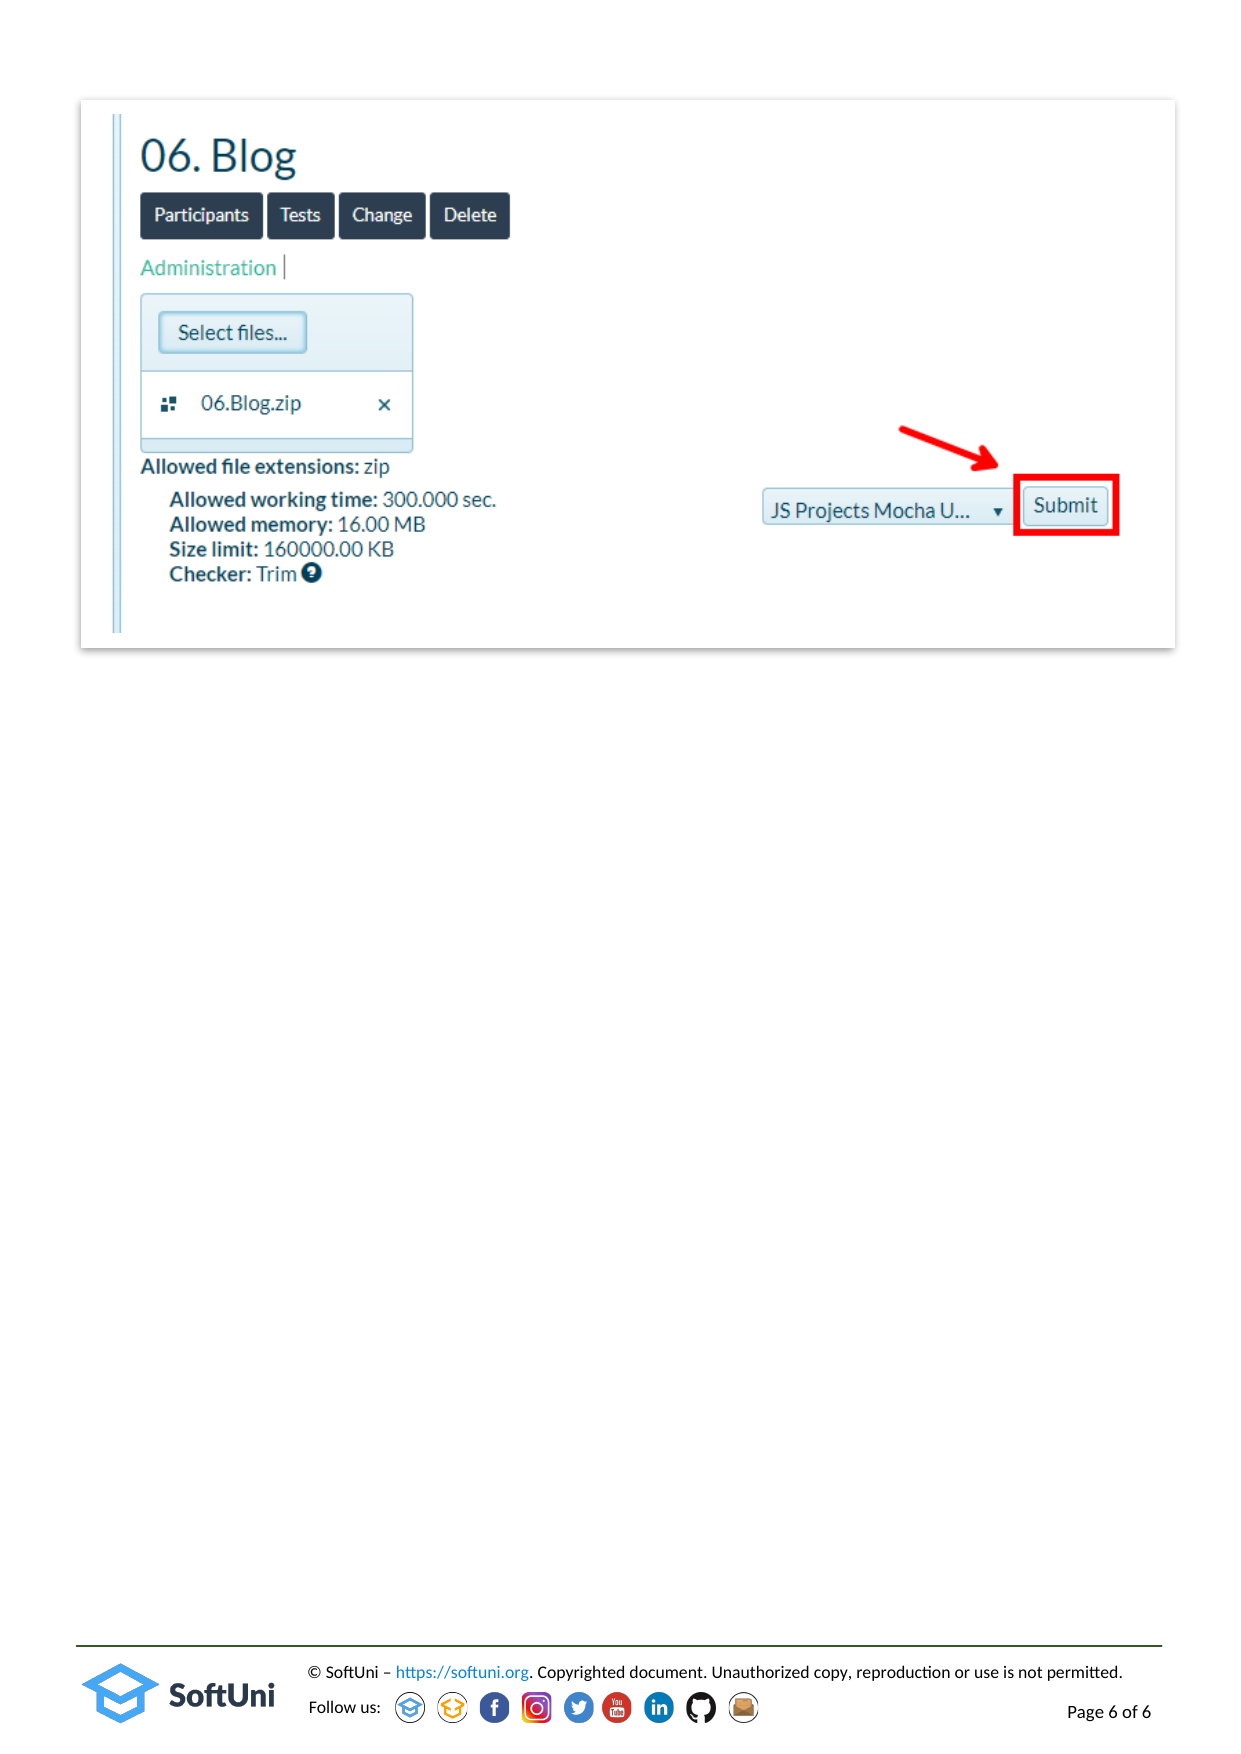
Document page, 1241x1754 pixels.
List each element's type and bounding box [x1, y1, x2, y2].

picture [96, 114, 1160, 633]
picture [479, 1692, 510, 1723]
picture [644, 1714, 653, 1723]
picture [665, 1692, 674, 1701]
picture [75, 1658, 281, 1729]
picture [686, 1692, 716, 1723]
picture [644, 1692, 653, 1701]
picture [437, 1692, 468, 1723]
picture [665, 1714, 674, 1723]
picture [395, 1692, 425, 1723]
picture [564, 1692, 594, 1723]
picture [728, 1692, 759, 1723]
picture [602, 1692, 632, 1723]
picture [522, 1692, 552, 1723]
picture [658, 1705, 667, 1714]
